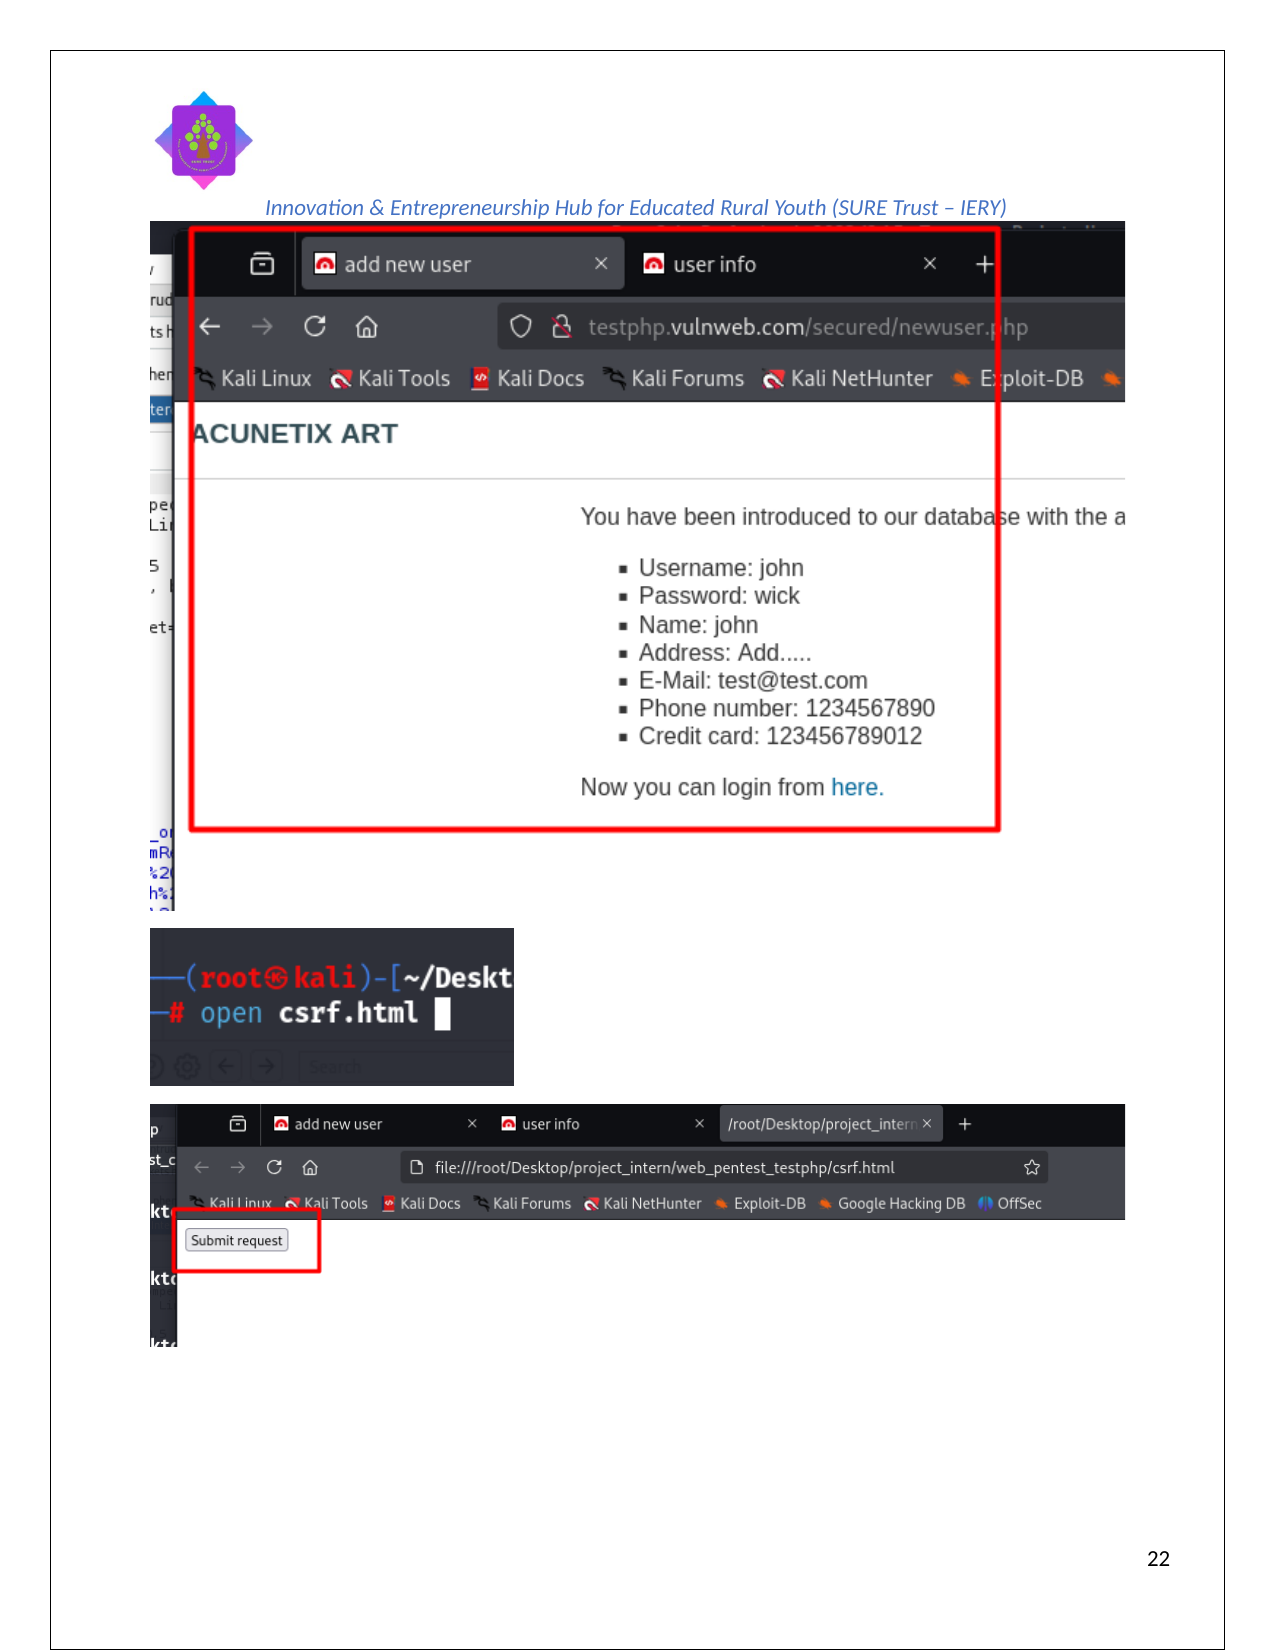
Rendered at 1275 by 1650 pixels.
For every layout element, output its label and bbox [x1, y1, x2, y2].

picture [150, 928, 514, 1086]
picture [150, 1104, 1125, 1347]
picture [150, 88, 255, 194]
picture [150, 221, 1125, 911]
